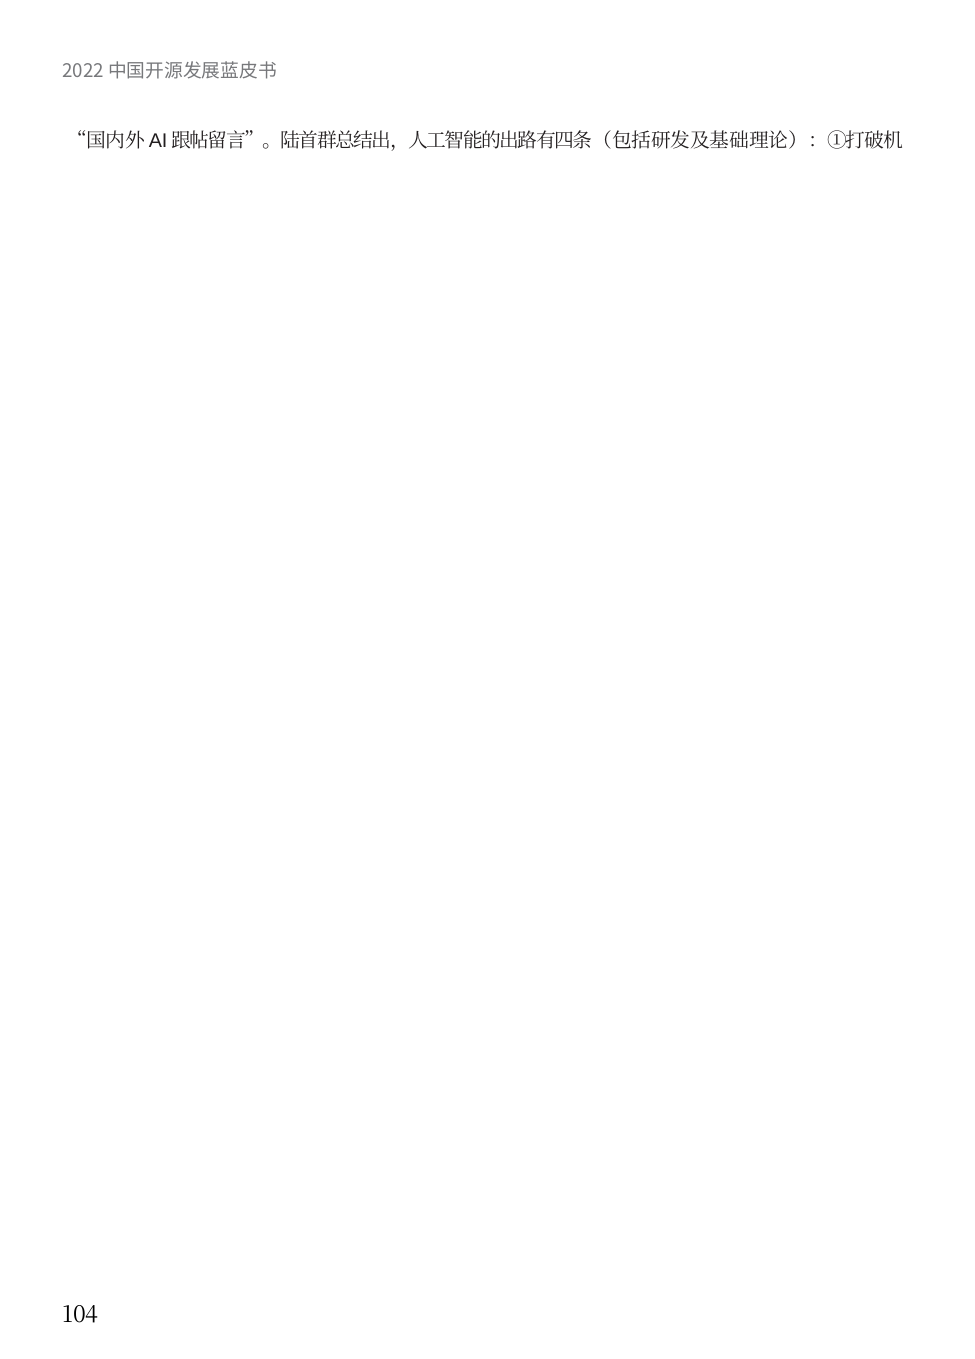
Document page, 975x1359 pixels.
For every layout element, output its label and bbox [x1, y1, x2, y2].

text [67, 125, 904, 153]
